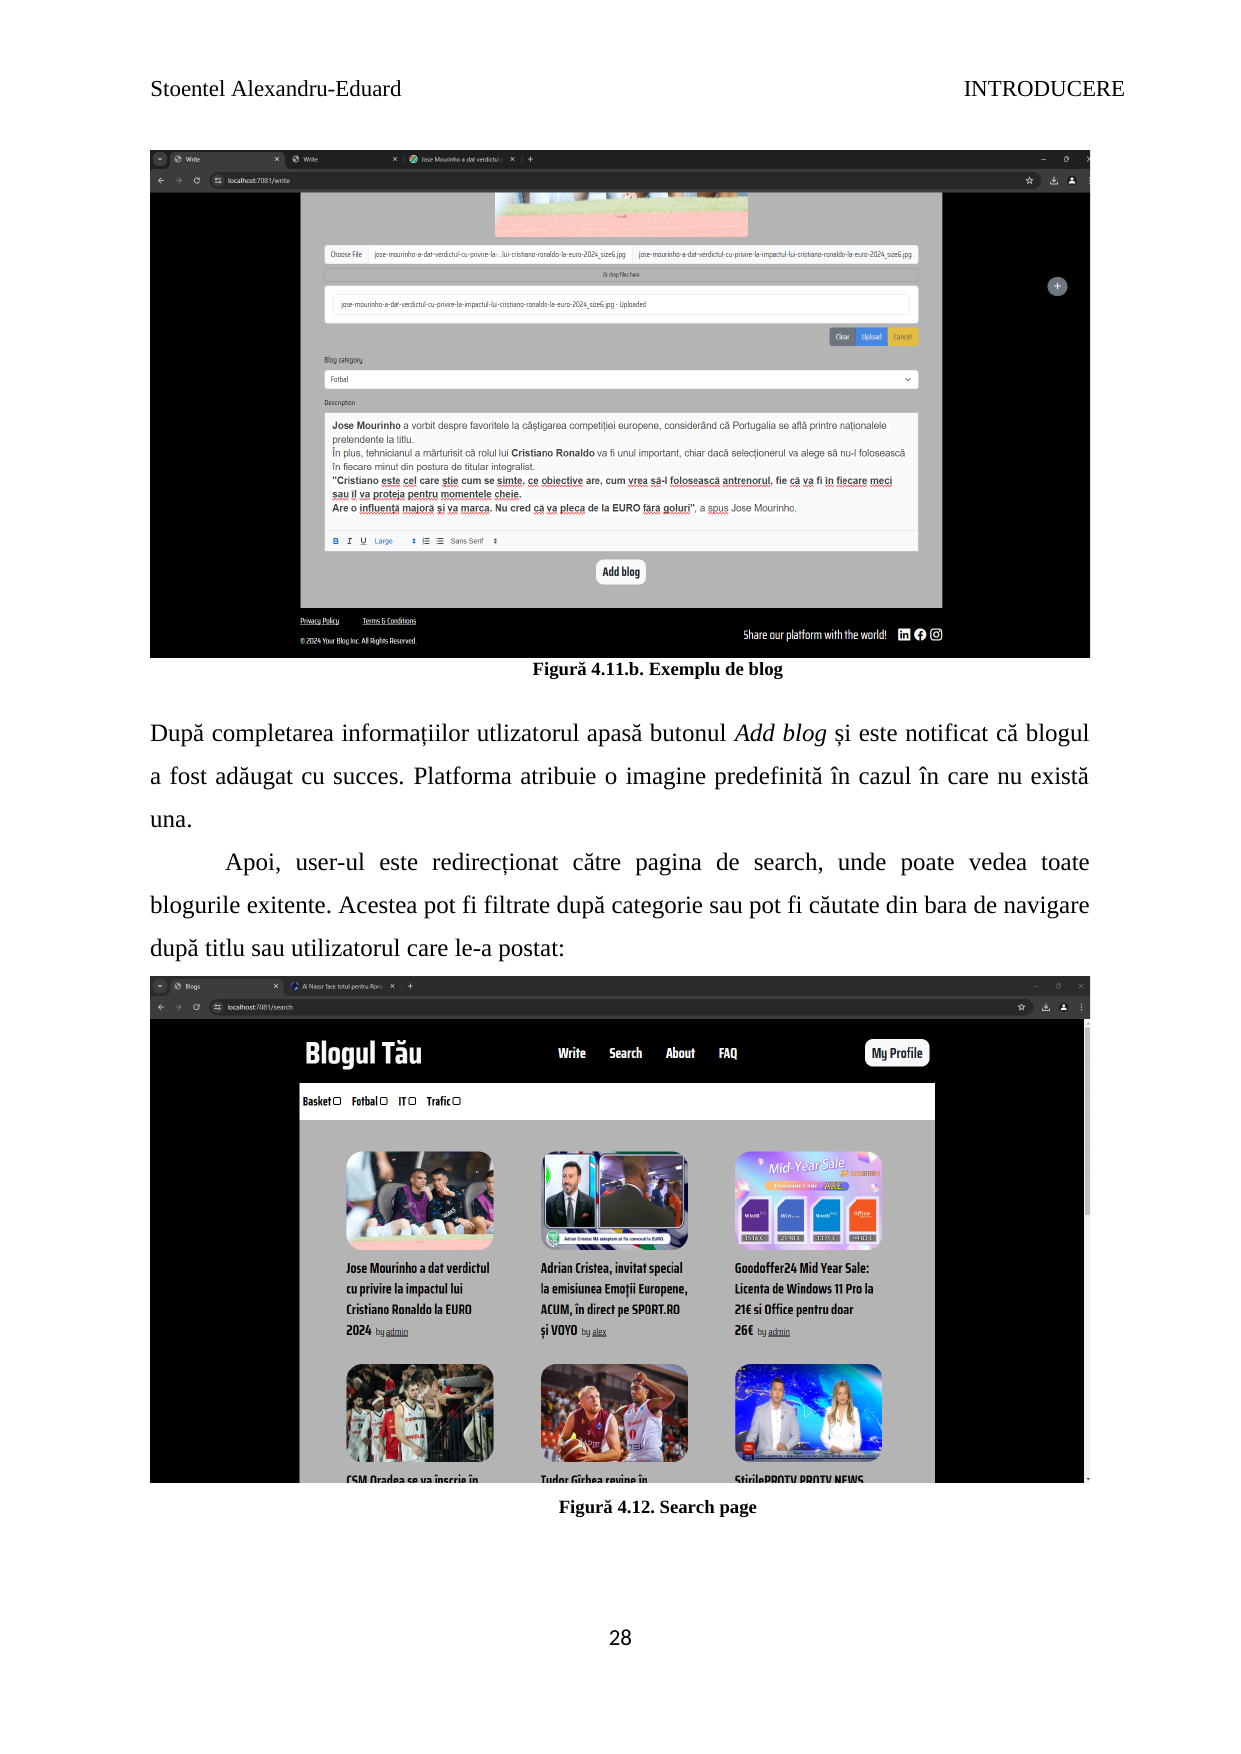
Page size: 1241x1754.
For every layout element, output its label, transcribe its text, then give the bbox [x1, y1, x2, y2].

picture [150, 976, 1091, 1483]
text Figură 4.11.b. Exemplu de blog [150, 658, 1090, 679]
picture [150, 150, 1091, 658]
text Apoi, user-ul este redirecționat către pagina de search, unde poate vedea toate blogurile exitente. Acestea pot fi filtrate după categorie sau pot fi căutate din bara de navigare după titlu sau utilizatorul care le-a postat: [150, 847, 1090, 962]
text Figură 4.12. Search page [150, 1496, 1090, 1518]
text După completarea informațiilor utlizatorul apasă butonul Add blog și este notificat că blogul a fost adăugat cu succes. Platforma atribuie o imagine predefinită în cazul în care nu există una. [150, 718, 1090, 833]
